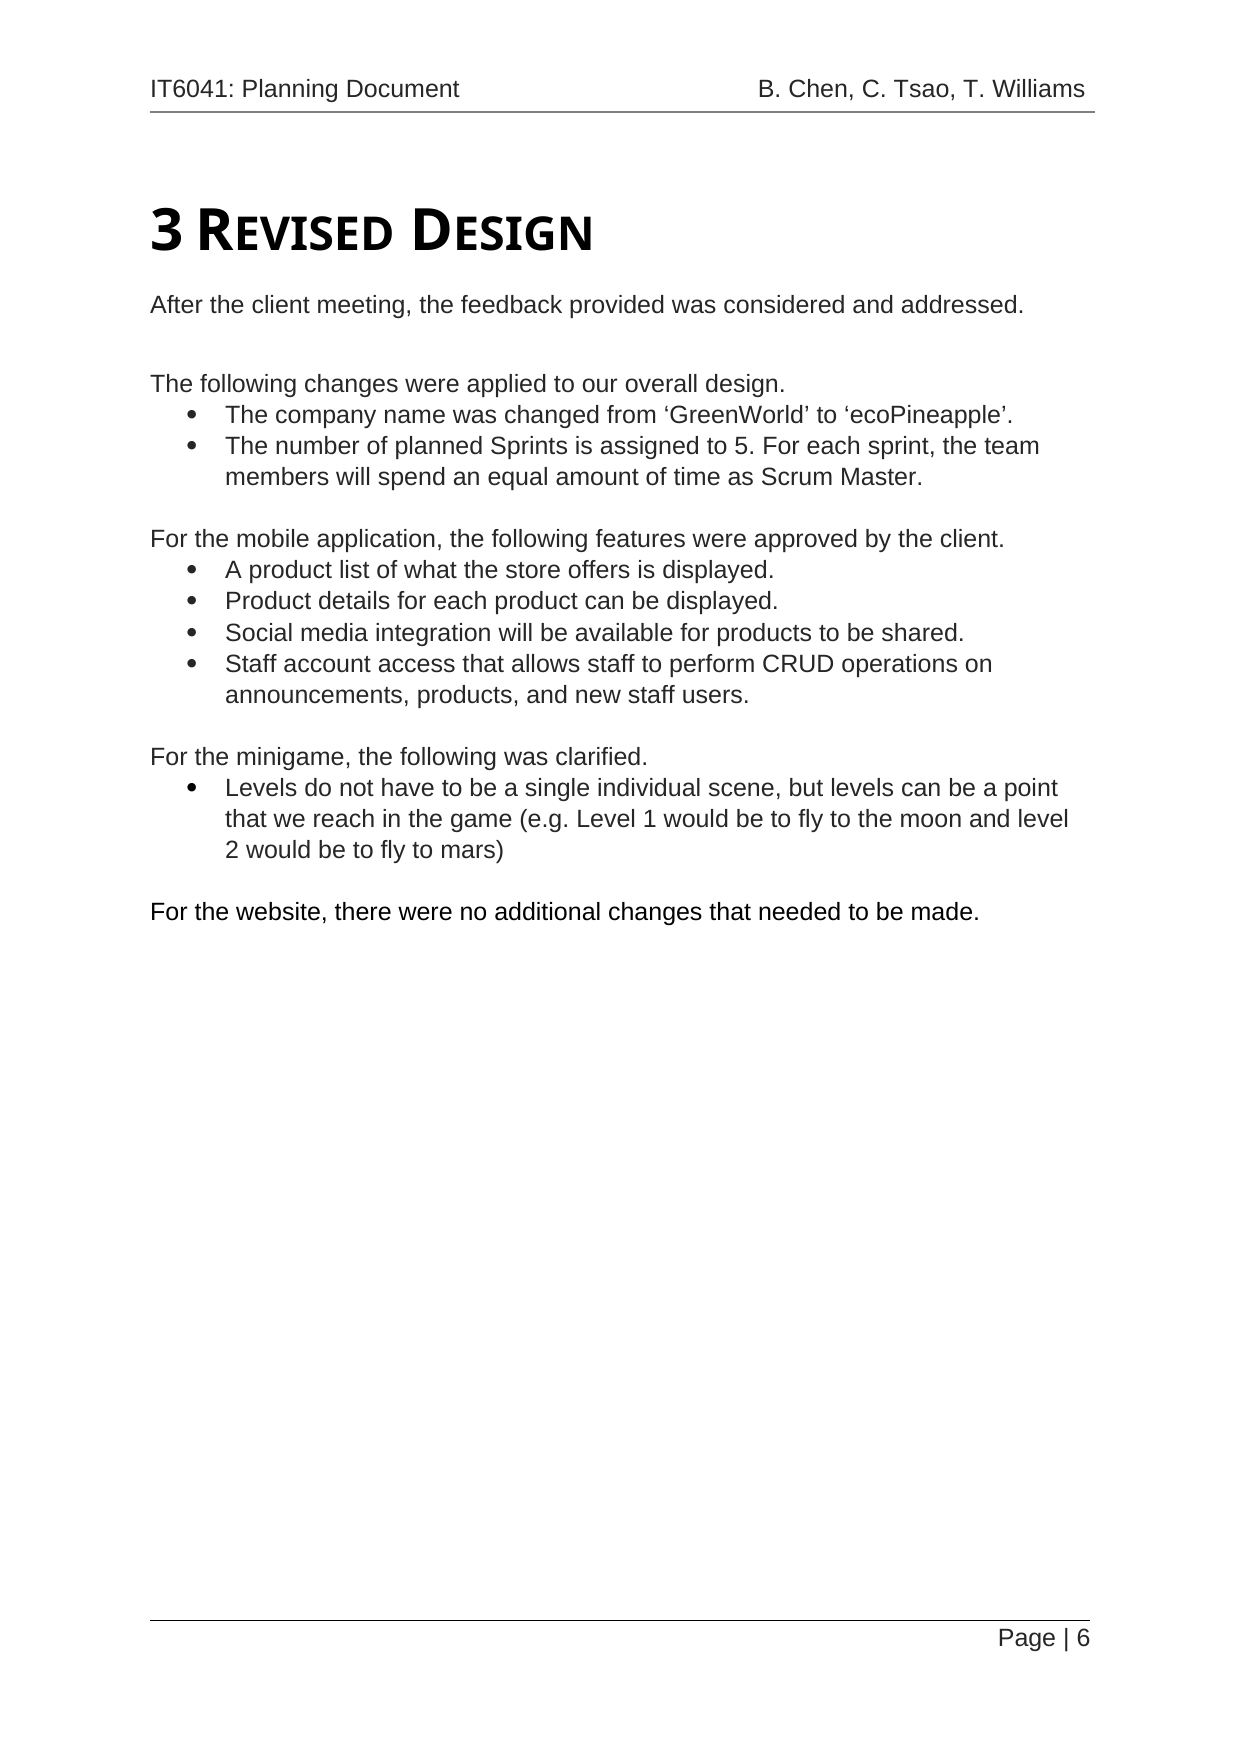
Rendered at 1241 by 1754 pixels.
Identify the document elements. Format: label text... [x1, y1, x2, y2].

list Levels do not have to be a single individual scene, but levels can be a point that we reach in the game (e.g. Level 1 would be to fly to the moon and level 2 would be to fly to mars) [187, 773, 1090, 864]
text The following changes were applied to our overall design. [150, 369, 1090, 397]
list A product list of what the store offers is displayed. [187, 555, 1090, 584]
list Staff account access that allows staff to perform CRUD operations on announcements, products, and new staff users. [187, 649, 1090, 708]
list The company name was changed from ‘GreenWorld’ to ‘ecoPineapple’. [187, 400, 1090, 429]
text For the mobile application, the following features were approved by the client. [150, 524, 1090, 553]
list Social media integration will be available for products to be shared. [187, 617, 1090, 646]
text After the client meeting, the feedback provided was considered and addressed. [150, 290, 1090, 319]
subtitle Revised Design [150, 187, 1090, 267]
list The number of planned Sprints is assigned to 5. For each sprint, the team members will spend an equal amount of time as Scrum Master. [187, 431, 1090, 491]
text For the website, there were no additional changes that needed to be made. [150, 897, 1090, 926]
list Product details for each product can be displayed. [187, 586, 1090, 615]
list For the minigame, the following was clarified. [150, 742, 1090, 771]
